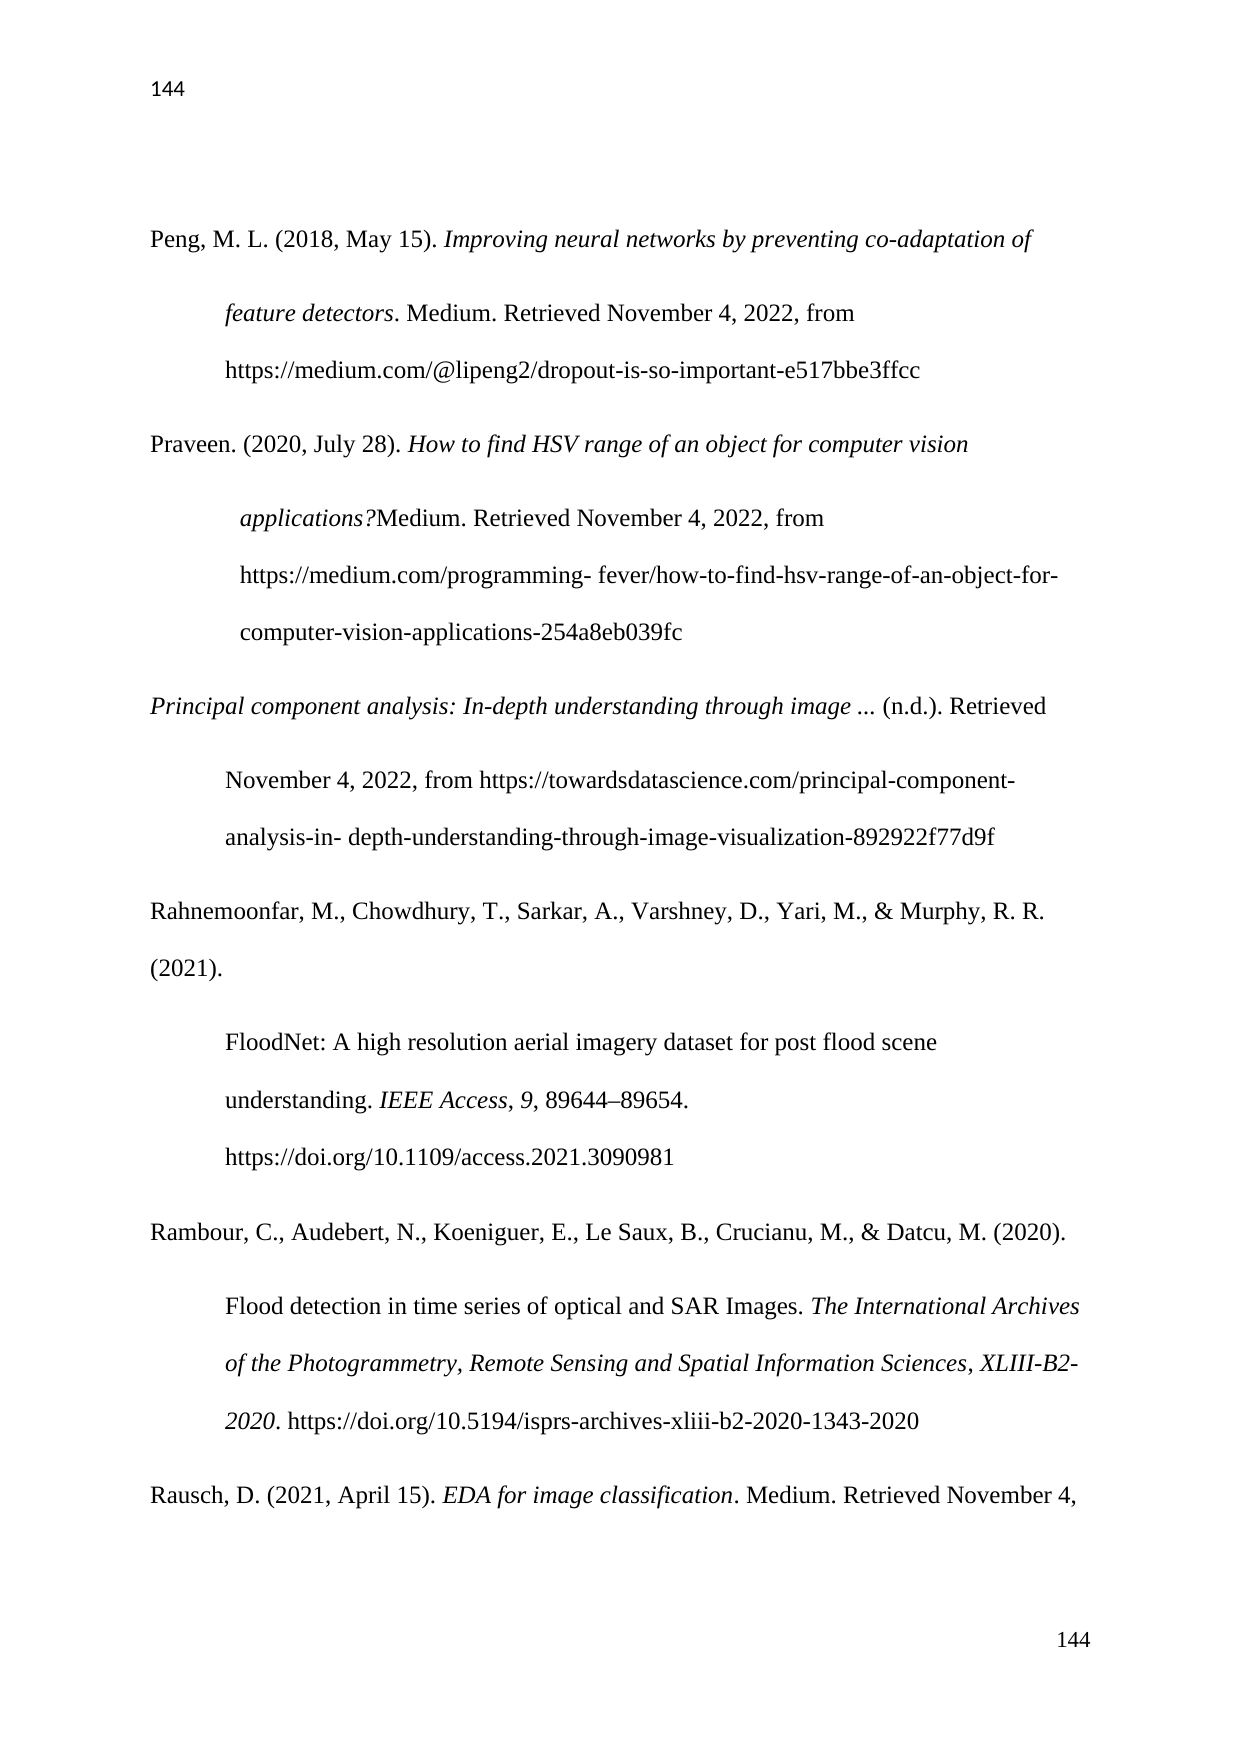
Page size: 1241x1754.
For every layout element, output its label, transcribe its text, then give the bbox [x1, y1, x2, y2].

text Flood detection in time series of optical and SAR Images. The International Archives of the Photogrammetry, Remote Sensing and Spatial Information Sciences, XLIII-B2-2020. https://doi.org/10.5194/isprs-archives-xliii-b2-2020-1343-2020 [225, 1291, 1090, 1434]
text November 4, 2022, from https://towardsdatascience.com/principal-component-analysis-in- depth-understanding-through-image-visualization-892922f77d9f [225, 765, 1071, 851]
text Rahnemoonfar, M., Chowdhury, T., Sarkar, A., Varshney, D., Yari, M., & Murphy, R. R. (2021). [150, 896, 1090, 982]
text Principal component analysis: In-depth understanding through image ... (n.d.). Retrieved [150, 691, 1071, 719]
text FloodNet: A high resolution aerial imagery dataset for post flood scene understanding. IEEE Access, 9, 89644–89654. https://doi.org/10.1109/access.2021.3090981 [225, 1027, 1090, 1171]
text Praveen. (2020, July 28). How to find HSV range of an object for computer vision [150, 429, 1090, 457]
text feature detectors. Medium. Retrieved November 4, 2022, from https://medium.com/@lipeng2/dropout-is-so-important-e517bbe3ffcc [150, 298, 1090, 384]
text Peng, M. L. (2018, May 15). Improving neural networks by preventing co-adaptation of [150, 224, 1090, 253]
text Rausch, D. (2021, April 15). EDA for image classification. Medium. Retrieved November 4, [150, 1480, 1080, 1509]
text applications?Medium. Retrieved November 4, 2022, from https://medium.com/programming- fever/how-to-find-hsv-range-of-an-object-for-computer-vision-applications-254a8eb039fc [239, 503, 1090, 646]
text Rambour, C., Audebert, N., Koeniguer, E., Le Saux, B., Crucianu, M., & Datcu, M. (2020). [150, 1217, 1090, 1245]
